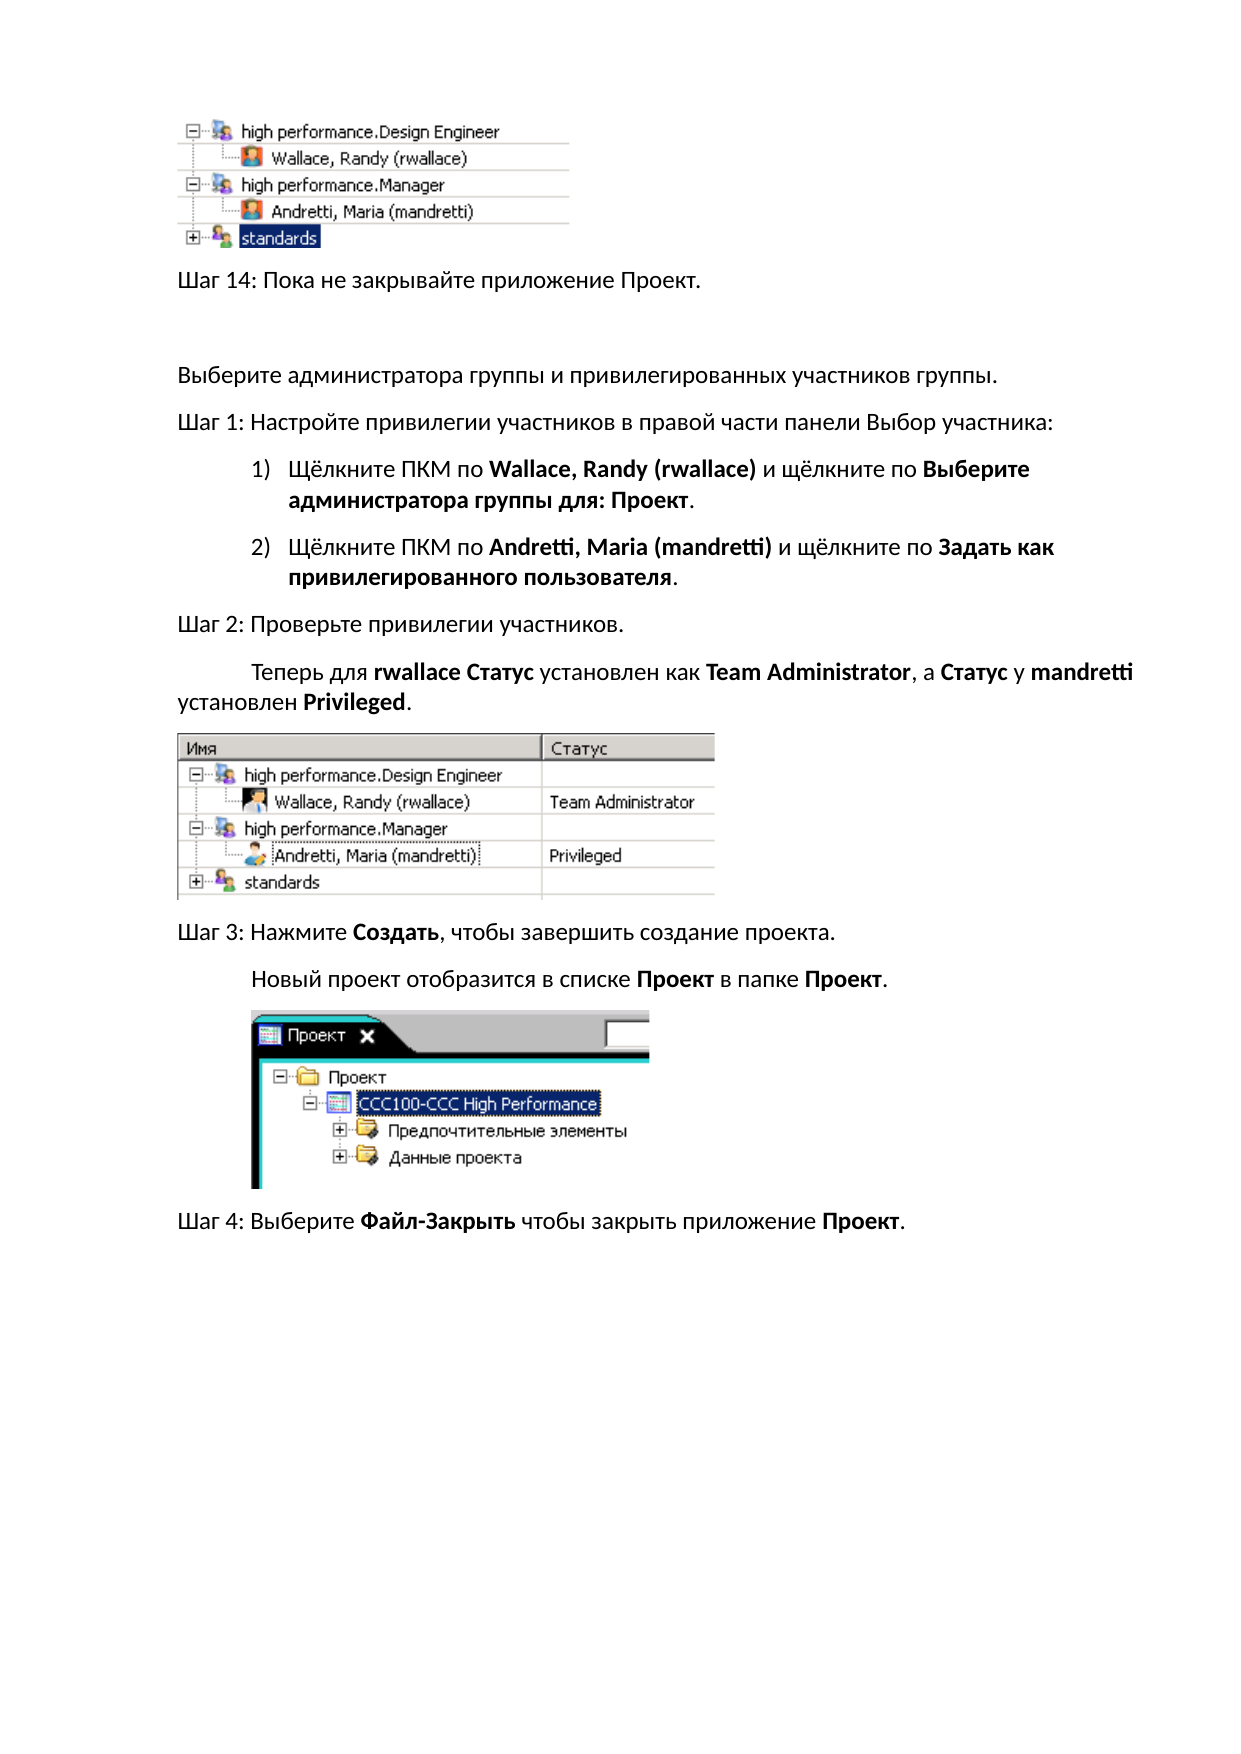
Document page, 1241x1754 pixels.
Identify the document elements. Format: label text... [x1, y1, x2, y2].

picture [177, 118, 570, 248]
text Новый проект отобразится в списке Проект в папке Проект. [177, 963, 1152, 993]
text Выберите администратора группы и привилегированных участников группы. [177, 359, 1152, 389]
picture [251, 1010, 650, 1189]
picture [177, 733, 715, 900]
text Шаг 3: Нажмите Создать, чтобы завершить создание проекта. [177, 916, 1152, 946]
text Шаг 14: Пока не закрывайте приложение Проект. [177, 264, 1152, 295]
text Теперь для rwallace Статус установлен как Team Administrator, а Статус у mandretti установлен Privileged. [177, 656, 1152, 717]
text Шаг 4: Выберите Файл-Закрыть чтобы закрыть приложение Проект. [177, 1205, 1152, 1236]
text Шаг 2: Проверьте привилегии участников. [177, 609, 1152, 639]
list Щёлкните ПКМ по Wallace, Randy (rwallace) и щёлкните по Выберите администратора группы для: Проект. [251, 453, 1152, 514]
list Щёлкните ПКМ по Andretti, Maria (mandretti) и щёлкните по Задать как привилегированного пользователя. [251, 531, 1152, 592]
text Шаг 1: Настройте привилегии участников в правой части панели Выбор участника: [177, 406, 1152, 437]
